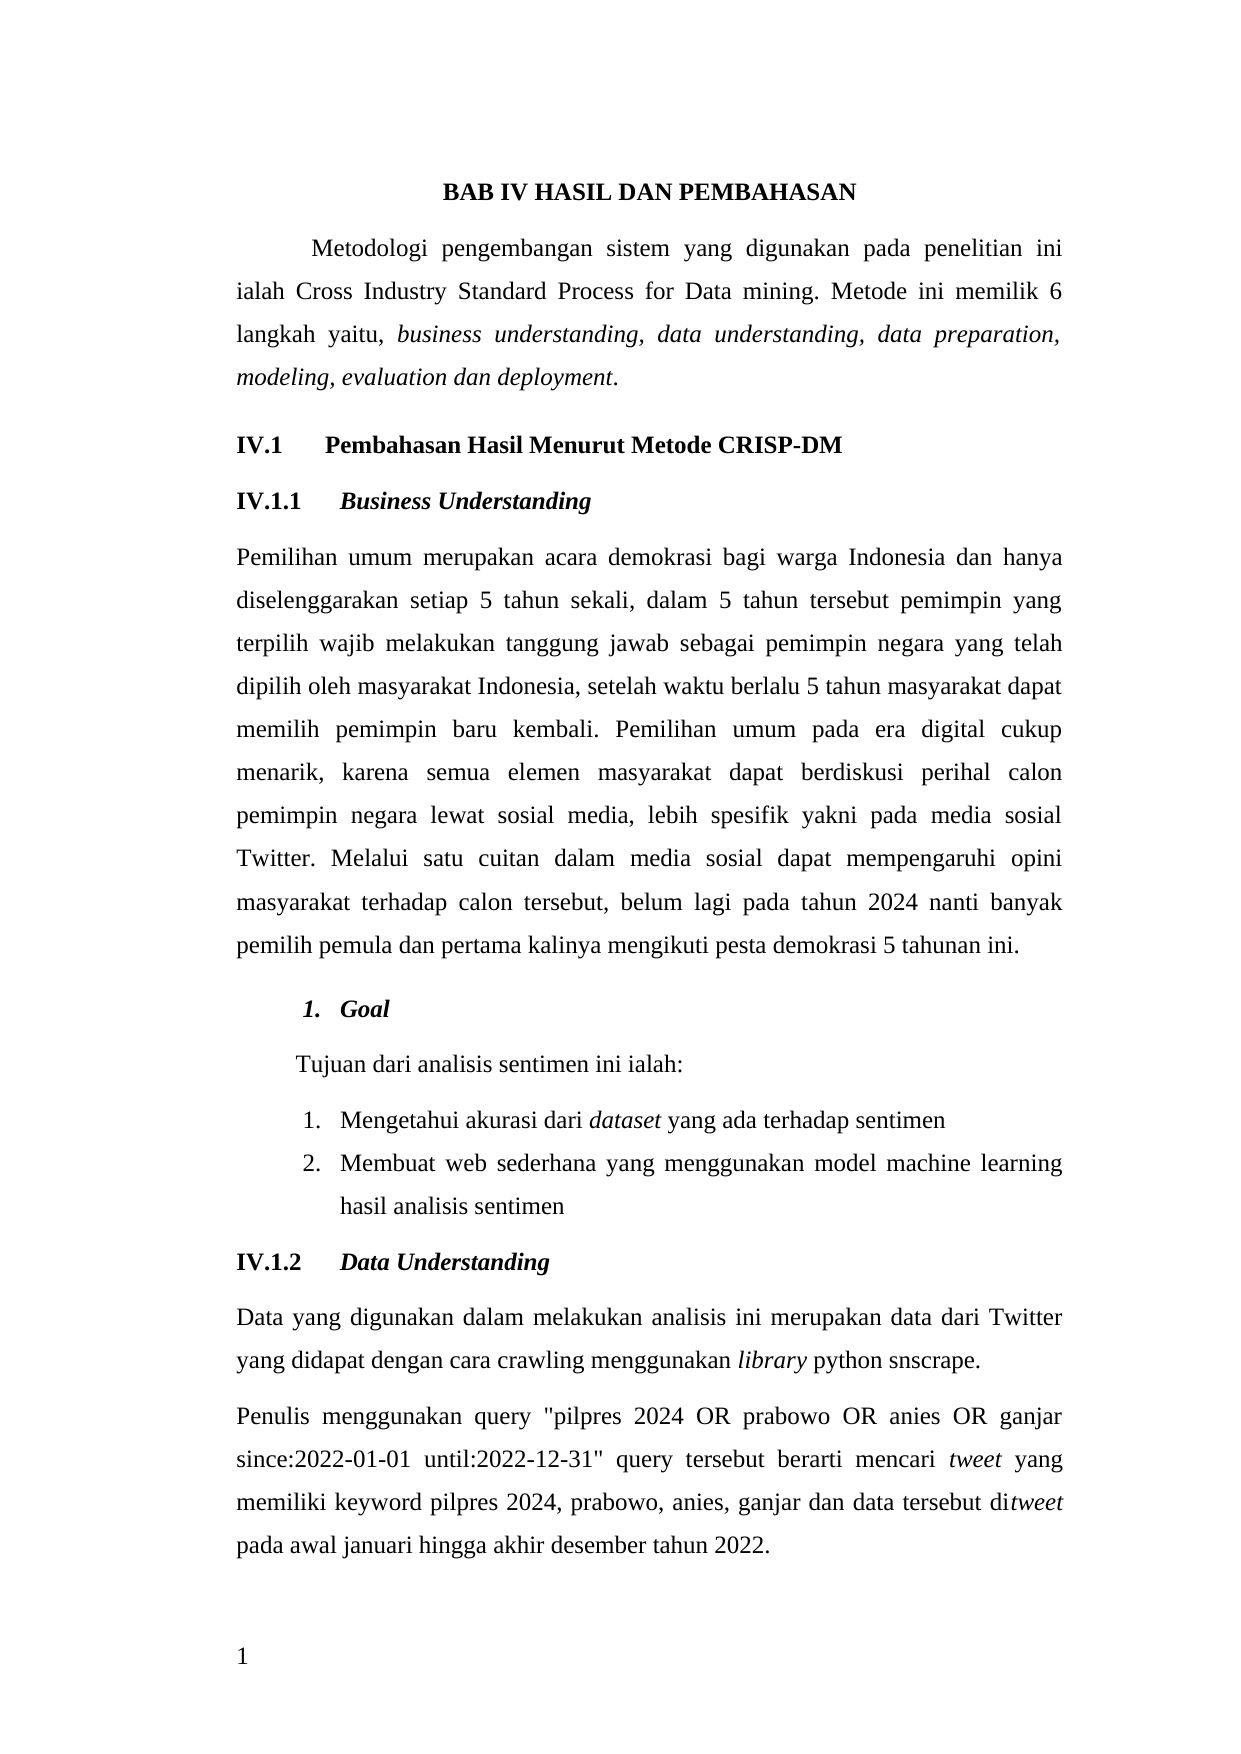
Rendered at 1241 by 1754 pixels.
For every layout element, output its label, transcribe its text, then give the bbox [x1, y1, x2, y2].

subtitle HASIL DAN PEMBAHASAN [236, 177, 1063, 206]
subtitle Pembahasan Hasil Menurut Metode CRISP-DM [236, 430, 1063, 459]
list Mengetahui akurasi dari dataset yang ada terhadap sentimen [302, 1105, 1063, 1134]
text Metodologi pengembangan sistem yang digunakan pada penelitian ini ialah Cross Industry Standard Process for Data mining. Metode ini memilik 6 langkah yaitu, business understanding, data understanding, data preparation, modeling, evaluation dan deployment. [236, 233, 1063, 391]
text Tujuan dari analisis sentimen ini ialah: [295, 1049, 1063, 1078]
list Membuat web sederhana yang menggunakan model machine learning hasil analisis sentimen [302, 1148, 1063, 1220]
text Pemilihan umum merupakan acara demokrasi bagi warga Indonesia dan hanya diselenggarakan setiap 5 tahun sekali, dalam 5 tahun tersebut pemimpin yang terpilih wajib melakukan tanggung jawab sebagai pemimpin negara yang telah dipilih oleh masyarakat Indonesia, setelah waktu berlalu 5 tahun masyarakat dapat memilih pemimpin baru kembali. Pemilihan umum pada era digital cukup menarik, karena semua elemen masyarakat dapat berdiskusi perihal calon pemimpin negara lewat sosial media, lebih spesifik yakni pada media sosial Twitter. Melalui satu cuitan dalam media sosial dapat mempengaruhi opini masyarakat terhadap calon tersebut, belum lagi pada tahun 2024 nanti banyak pemilih pemula dan pertama kalinya mengikuti pesta demokrasi 5 tahunan ini. [236, 542, 1063, 958]
subtitle Business Understanding [236, 486, 1063, 515]
subtitle Data Understanding [236, 1247, 1063, 1276]
subtitle Goal [302, 994, 1063, 1022]
text Data yang digunakan dalam melakukan analisis ini merupakan data dari Twitter yang didapat dengan cara crawling menggunakan library python snscrape. [236, 1302, 1063, 1374]
text Penulis menggunakan query "pilpres 2024 OR prabowo OR anies OR ganjar since:2022-01-01 until:2022-12-31" query tersebut berarti mencari tweet yang memiliki keyword pilpres 2024, prabowo, anies, ganjar dan data tersebut ditweet pada awal januari hingga akhir desember tahun 2022. [236, 1401, 1063, 1559]
